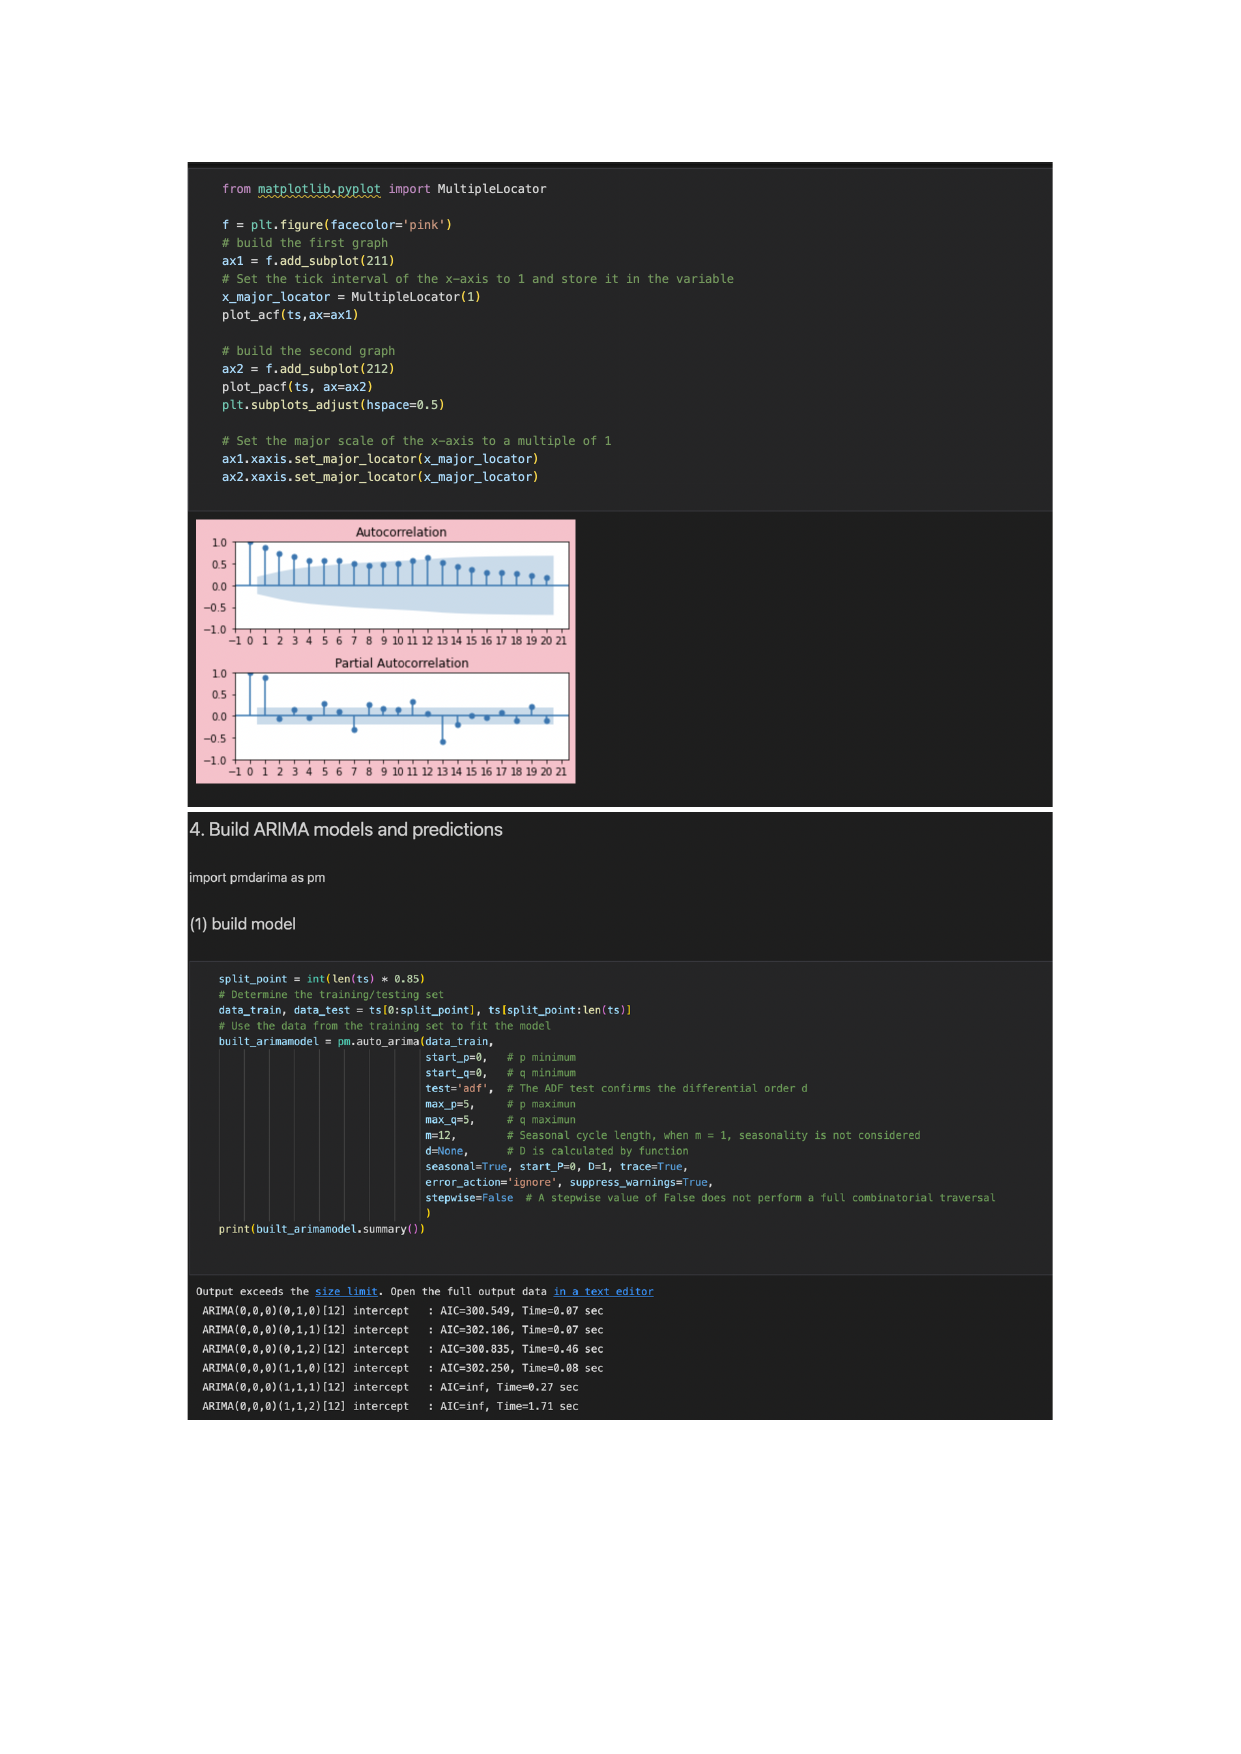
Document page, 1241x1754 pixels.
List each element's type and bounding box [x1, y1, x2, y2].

picture [187, 812, 1053, 1420]
picture [187, 162, 1053, 807]
